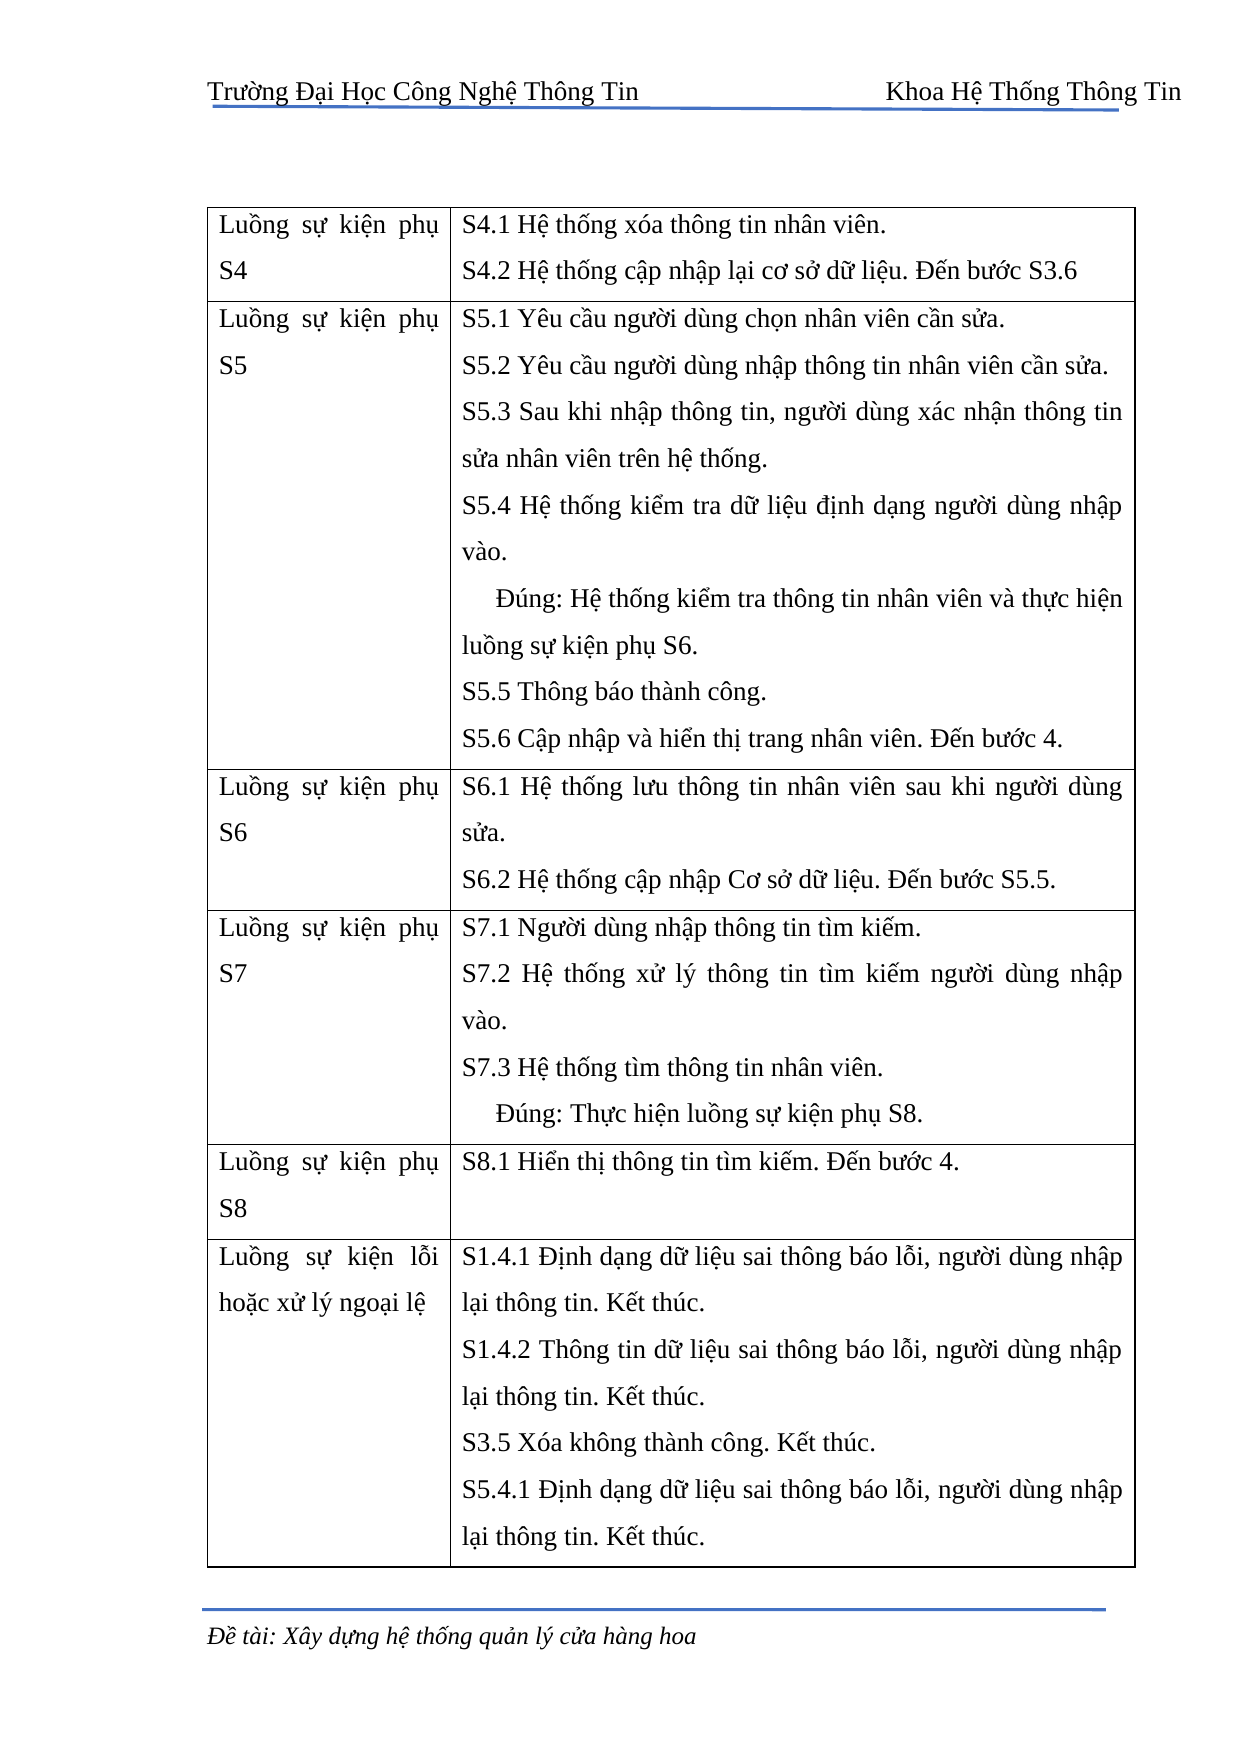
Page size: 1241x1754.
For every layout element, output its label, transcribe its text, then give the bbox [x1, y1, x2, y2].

table_cell Luồng sự kiện phụ S7 [208, 911, 450, 1144]
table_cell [451, 1240, 1134, 1566]
table_cell Luồng sự kiện phụ S8 [208, 1145, 450, 1239]
table_cell Luồng sự kiện phụ S5 [208, 302, 450, 769]
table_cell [208, 1240, 450, 1566]
table_cell S8.1 Hiển thị thông tin tìm kiếm. Đến bước 4. [451, 1145, 1134, 1239]
table_cell S5.1 Yêu cầu người dùng chọn nhân viên cần sửa. S5.2 Yêu cầu người dùng nhập thông tin nhân viên cần sửa. S5.3 Sau khi nhập thông tin, người dùng xác nhận thông tin sửa nhân viên trên hệ thống. S5.4 Hệ thống kiểm tra dữ liệu định dạng người dùng nhập vào. Đúng: Hệ thống kiểm tra thông tin nhân viên và thực hiện luồng sự kiện phụ S6. S5.5 Thông báo thành công. S5.6 Cập nhập và hiển thị trang nhân viên. Đến bước 4. [451, 302, 1134, 769]
table_cell S4.1 Hệ thống xóa thông tin nhân viên. S4.2 Hệ thống cập nhập lại cơ sở dữ liệu. Đến bước S3.6 [451, 208, 1134, 301]
table_cell Luồng sự kiện phụ S6 [208, 770, 450, 910]
table_cell S6.1 Hệ thống lưu thông tin nhân viên sau khi người dùng sửa. S6.2 Hệ thống cập nhập Cơ sở dữ liệu. Đến bước S5.5. [451, 770, 1134, 910]
table_cell S7.1 Người dùng nhập thông tin tìm kiếm. S7.2 Hệ thống xử lý thông tin tìm kiếm người dùng nhập vào. S7.3 Hệ thống tìm thông tin nhân viên. Đúng: Thực hiện luồng sự kiện phụ S8. [451, 911, 1134, 1144]
table_cell Luồng sự kiện phụ S4 [208, 208, 450, 301]
